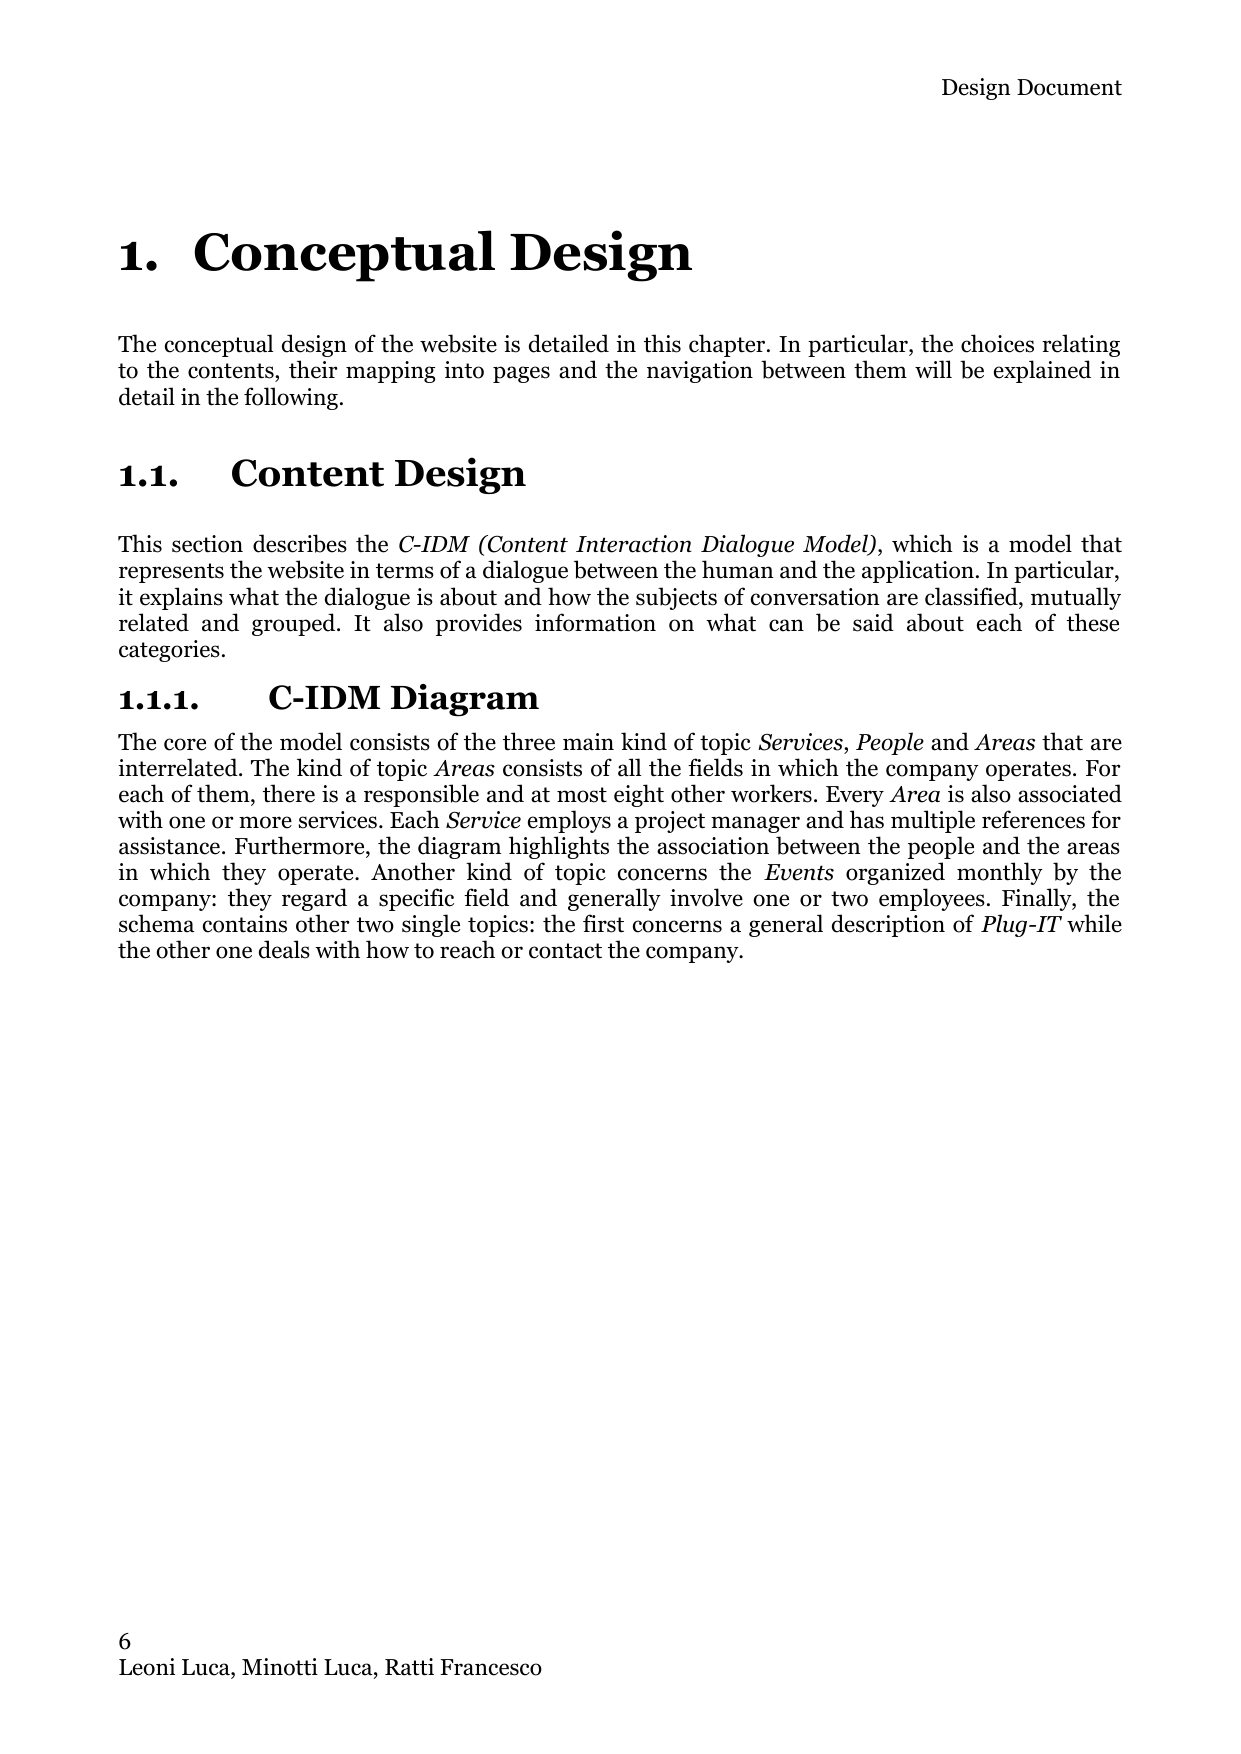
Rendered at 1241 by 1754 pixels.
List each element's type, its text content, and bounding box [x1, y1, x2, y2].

text This section describes the C-IDM (Content Interaction Dialogue Model), which is a model that represents the website in terms of a dialogue between the human and the application. In particular, it explains what the dialogue is about and how the subjects of conversation are classified, mutually related and grouped. It also provides information on what can be said about each of these categories. [118, 532, 1122, 662]
list Conceptual Design [118, 223, 1122, 282]
list C-IDM Diagram [118, 679, 1122, 717]
list Content Design [118, 452, 1122, 494]
text The core of the model consists of the three main kind of topic Services, People and Areas that are interrelated. The kind of topic Areas consists of all the fields in which the company operates. For each of them, there is a responsible and at most eight other workers. Every Area is also associated with one or more services. Each Service employs a project manager and has multiple references for assistance. Furthermore, the diagram highlights the association between the people and the areas in which they operate. Another kind of topic concerns the Events organized monthly by the company: they regard a specific field and generally involve one or two employees. Finally, the schema contains other two single topics: the first concerns a general description of Plug-IT while the other one deals with how to reach or contact the company. [118, 729, 1122, 963]
text The conceptual design of the website is detailed in this chapter. In particular, the choices relating to the contents, their mapping into pages and the navigation between them will be explained in detail in the following. [118, 332, 1122, 410]
